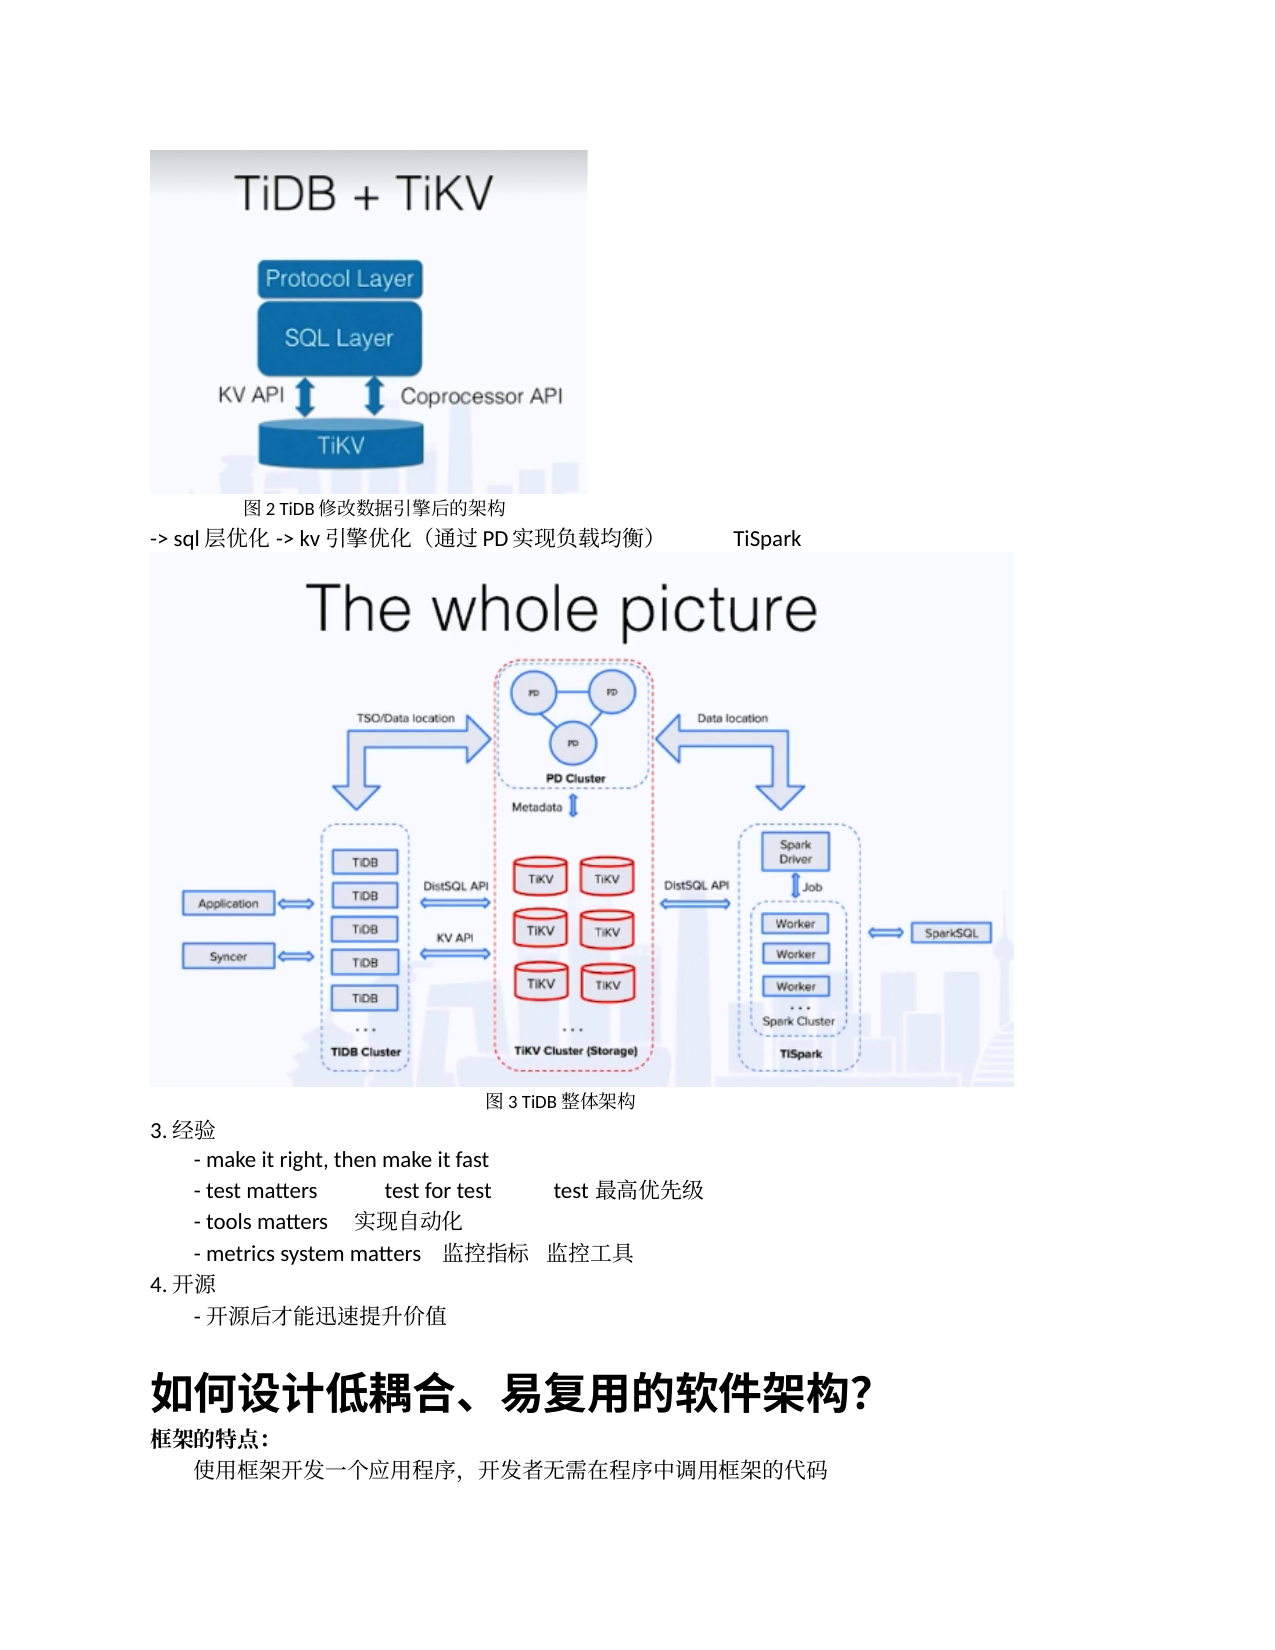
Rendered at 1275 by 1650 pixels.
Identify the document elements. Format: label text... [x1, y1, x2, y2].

picture [150, 150, 588, 494]
text 4. 开源 [150, 1267, 1125, 1299]
text - test matters test for test test 最高优先级 [150, 1173, 1125, 1204]
picture [150, 552, 1014, 1087]
text 图3 TiDB 整体架构 [150, 1087, 1125, 1114]
text 图2 TiDB修改数据引擎后的架构 [150, 494, 1125, 521]
text 3. 经验 [150, 1114, 1125, 1145]
text - metrics system matters 监控指标 监控工具 [150, 1236, 1125, 1267]
text - make it right, then make it fast [150, 1145, 1125, 1173]
text - tools matters 实现自动化 [150, 1204, 1125, 1236]
text - 开源后才能迅速提升价值 [150, 1299, 1125, 1330]
text 框架的特点： [150, 1422, 1125, 1453]
text -> sql层优化 -> kv引擎优化（通过PD实现负载均衡） TiSpark [150, 521, 1125, 552]
text 使用框架开发一个应用程序，开发者无需在程序中调用框架的代码 [150, 1453, 1125, 1485]
